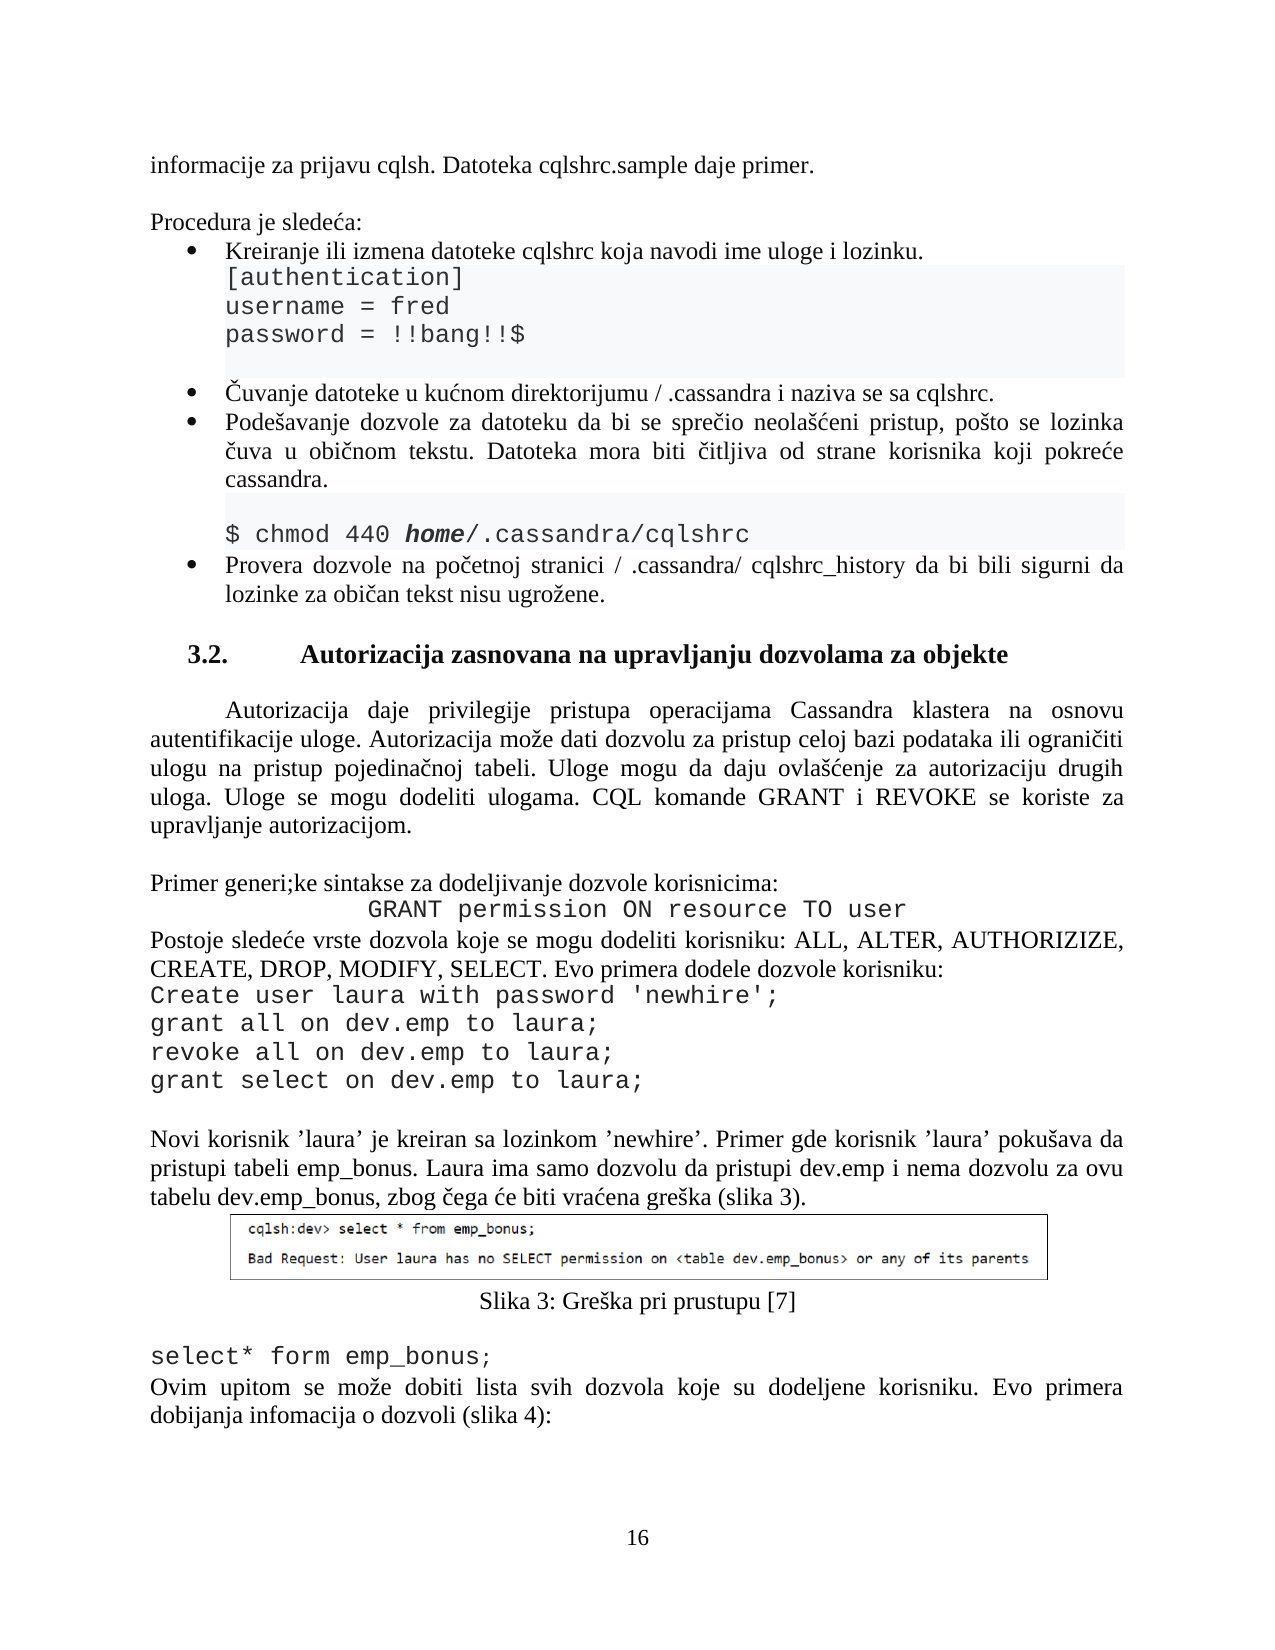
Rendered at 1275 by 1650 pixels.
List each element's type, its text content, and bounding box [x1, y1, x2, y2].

text GRANT permission ON resource TO user [150, 897, 1125, 925]
text revoke all on dev.emp to laura; [150, 1039, 1125, 1068]
list [authentication] [225, 265, 1125, 293]
text Autorizacija daje privilegije pristupa operacijama Cassandra klastera na osnovu autentifikacije uloge. Autorizacija može dati dozvolu za pristup celoj bazi podataka ili ograničiti ulogu na pristup pojedinačnoj tabeli. Uloge mogu da daju ovlašćenje za autorizaciju drugih uloga. Uloge se mogu dodeliti ulogama. CQL komande GRANT i REVOKE se koriste za upravljanje autorizacijom. [150, 696, 1125, 839]
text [150, 150, 1125, 179]
text Ovim upitom se može dobiti lista svih dozvola koje su dodeljene korisniku. Evo primera dobijanja infomacija o dozvoli (slika 4): [150, 1372, 1125, 1429]
text grant select on dev.emp to laura; [150, 1068, 1125, 1096]
text Slika 3: Greška pri prustupu [7] [150, 1286, 1125, 1315]
text select* form emp_bonus; [150, 1343, 1125, 1372]
list $ chmod 440 home/.cassandra/cqlshrc [225, 493, 1125, 550]
list username = fred [225, 293, 1125, 322]
list Provera dozvole na početnoj stranici / .cassandra/ cqlshrc_history da bi bili sigurni da lozinke za običan tekst nisu ugrožene. [187, 550, 1125, 607]
list Podešavanje dozvole za datoteku da bi se sprečio neolašćeni pristup, pošto se lozinka čuva u običnom tekstu. Datoteka mora biti čitljiva od strane korisnika koji pokreće cassandra. [187, 407, 1125, 493]
text Procedura je sledeća: [150, 207, 1125, 236]
text Primer generi;ke sintakse za dodeljivanje dozvole korisnicima: [150, 868, 1125, 897]
list Kreiranje ili izmena datoteke cqlshrc koja navodi ime uloge i lozinku. [187, 236, 1125, 265]
text Novi korisnik ’laura’ je kreiran sa lozinkom ’newhire’. Primer gde korisnik ’laura’ pokušava da pristupi tabeli emp_bonus. Laura ima samo dozvolu da pristupi dev.emp i nema dozvolu za ovu tabelu dev.emp_bonus, zbog čega će biti vraćena greška (slika 3). [150, 1124, 1125, 1211]
list password = !!bang!!$ [225, 322, 1125, 350]
text Postoje sledeće vrste dozvola koje se mogu dodeliti korisniku: ALL, ALTER, AUTHORIZIZE, CREATE, DROP, MODIFY, SELECT. Evo primera dodele dozvole korisniku: [150, 925, 1125, 983]
subtitle Autorizacija zasnovana na upravljanju dozvolama za objekte [187, 638, 1125, 669]
list Čuvanje datoteke u kućnom direktorijumu / .cassandra i naziva se sa cqlshrc. [187, 378, 1125, 407]
text grant all on dev.emp to laura; [150, 1011, 1125, 1039]
picture [220, 1210, 1055, 1287]
text Create user laura with password 'newhire'; [150, 983, 1125, 1011]
